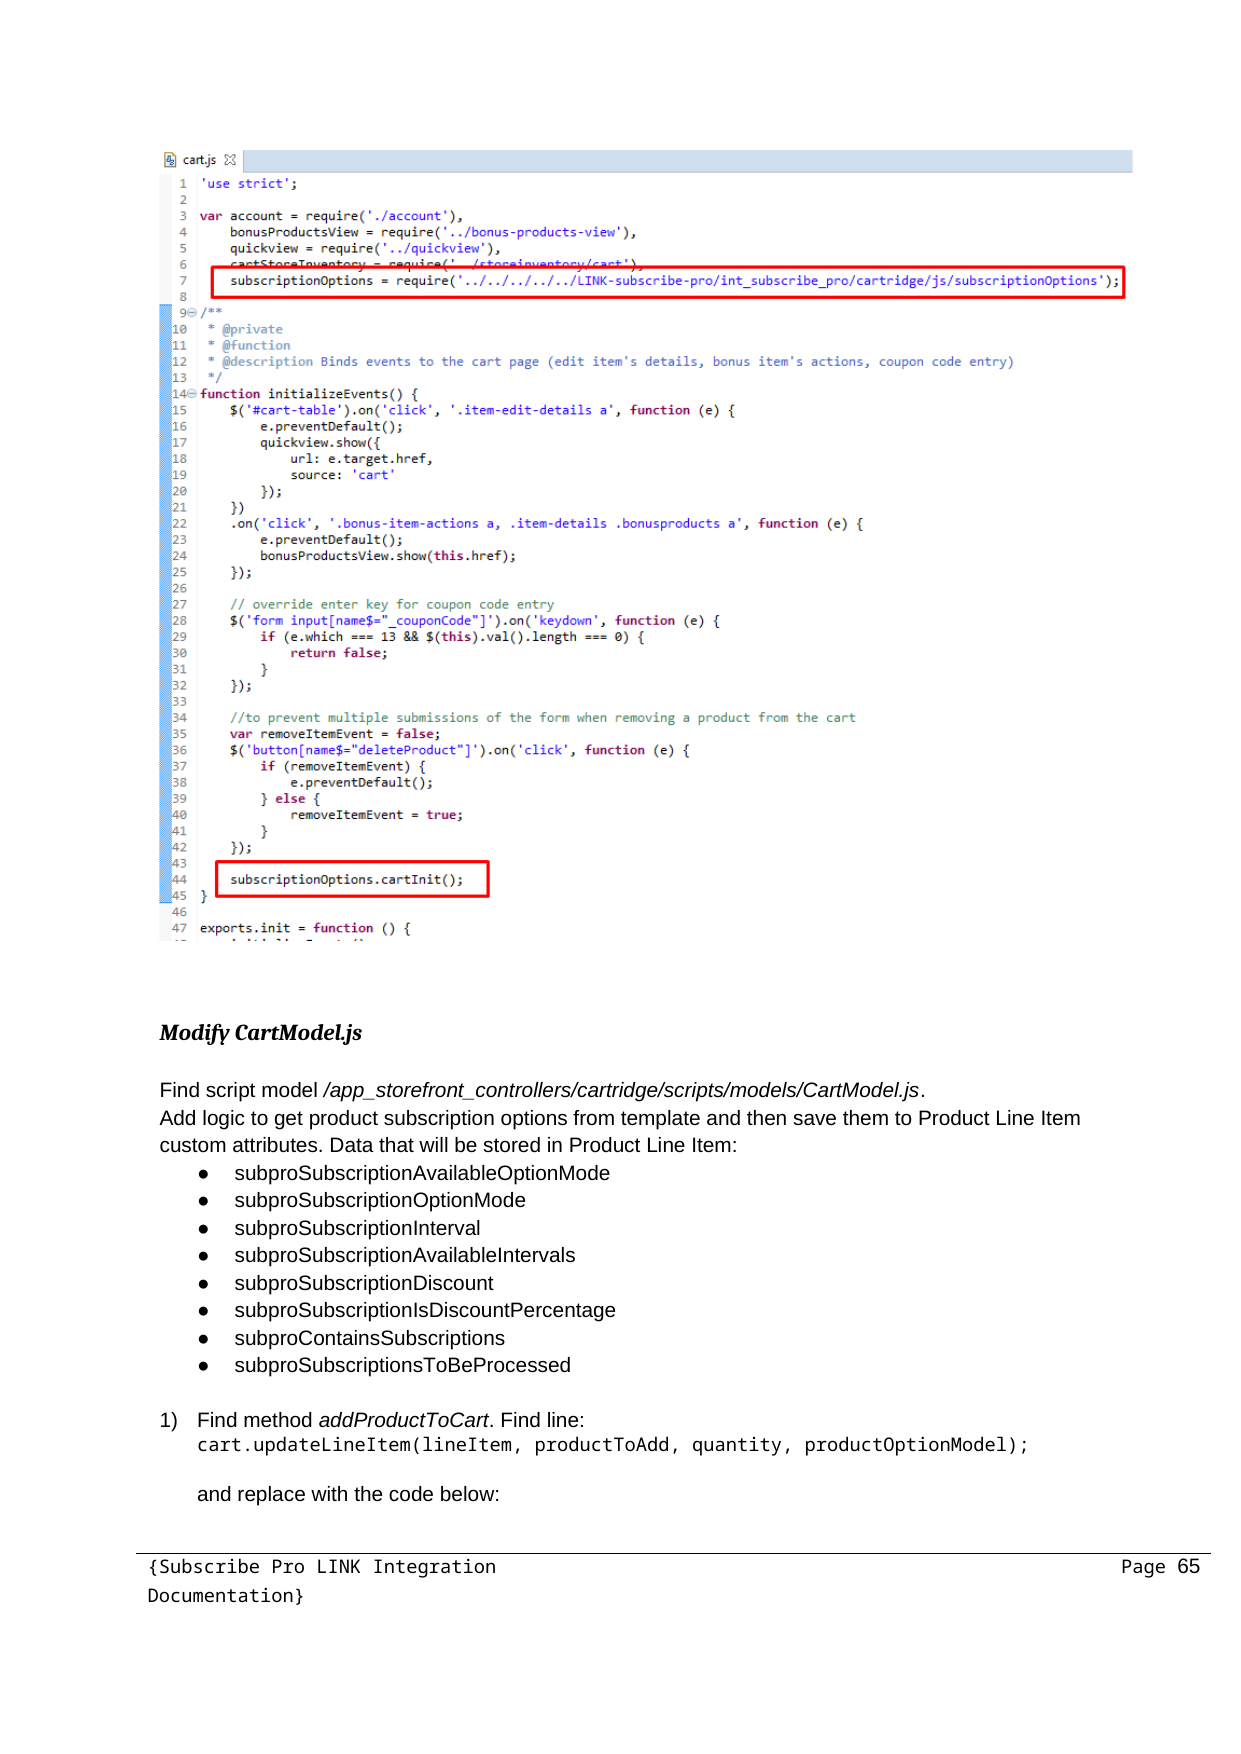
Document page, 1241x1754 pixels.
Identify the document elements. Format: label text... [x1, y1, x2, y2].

list Find method addProductToCart. Find line: [159, 1408, 1128, 1432]
text Find script model /app_storefront_controllers/cartridge/scripts/models/CartModel.js. [159, 1078, 1128, 1102]
list subproSubscriptionDiscount [197, 1270, 1128, 1294]
list subproSubscriptionInterval [197, 1215, 1128, 1239]
text cart.updateLineItem(lineItem, productToAdd, quantity, productOptionModel); [159, 1432, 1128, 1457]
list subproSubscriptionOptionMode [197, 1188, 1128, 1212]
text Add logic to get product subscription options from template and then save them to Product Line Item custom attributes. Data that will be stored in Product Line Item: [159, 1105, 1128, 1157]
list subproSubscriptionAvailableOptionMode [197, 1160, 1128, 1184]
list subproSubscriptionIsDiscountPercentage [197, 1298, 1128, 1322]
text and replace with the code below: [197, 1482, 1128, 1506]
list subproContainsSubscriptions [197, 1325, 1128, 1349]
list subproSubscriptionAvailableIntervals [197, 1243, 1128, 1267]
subtitle Modify CartModel.js [159, 1020, 1128, 1046]
picture [159, 150, 1133, 941]
list subproSubscriptionsToBeProcessed [197, 1353, 1128, 1404]
